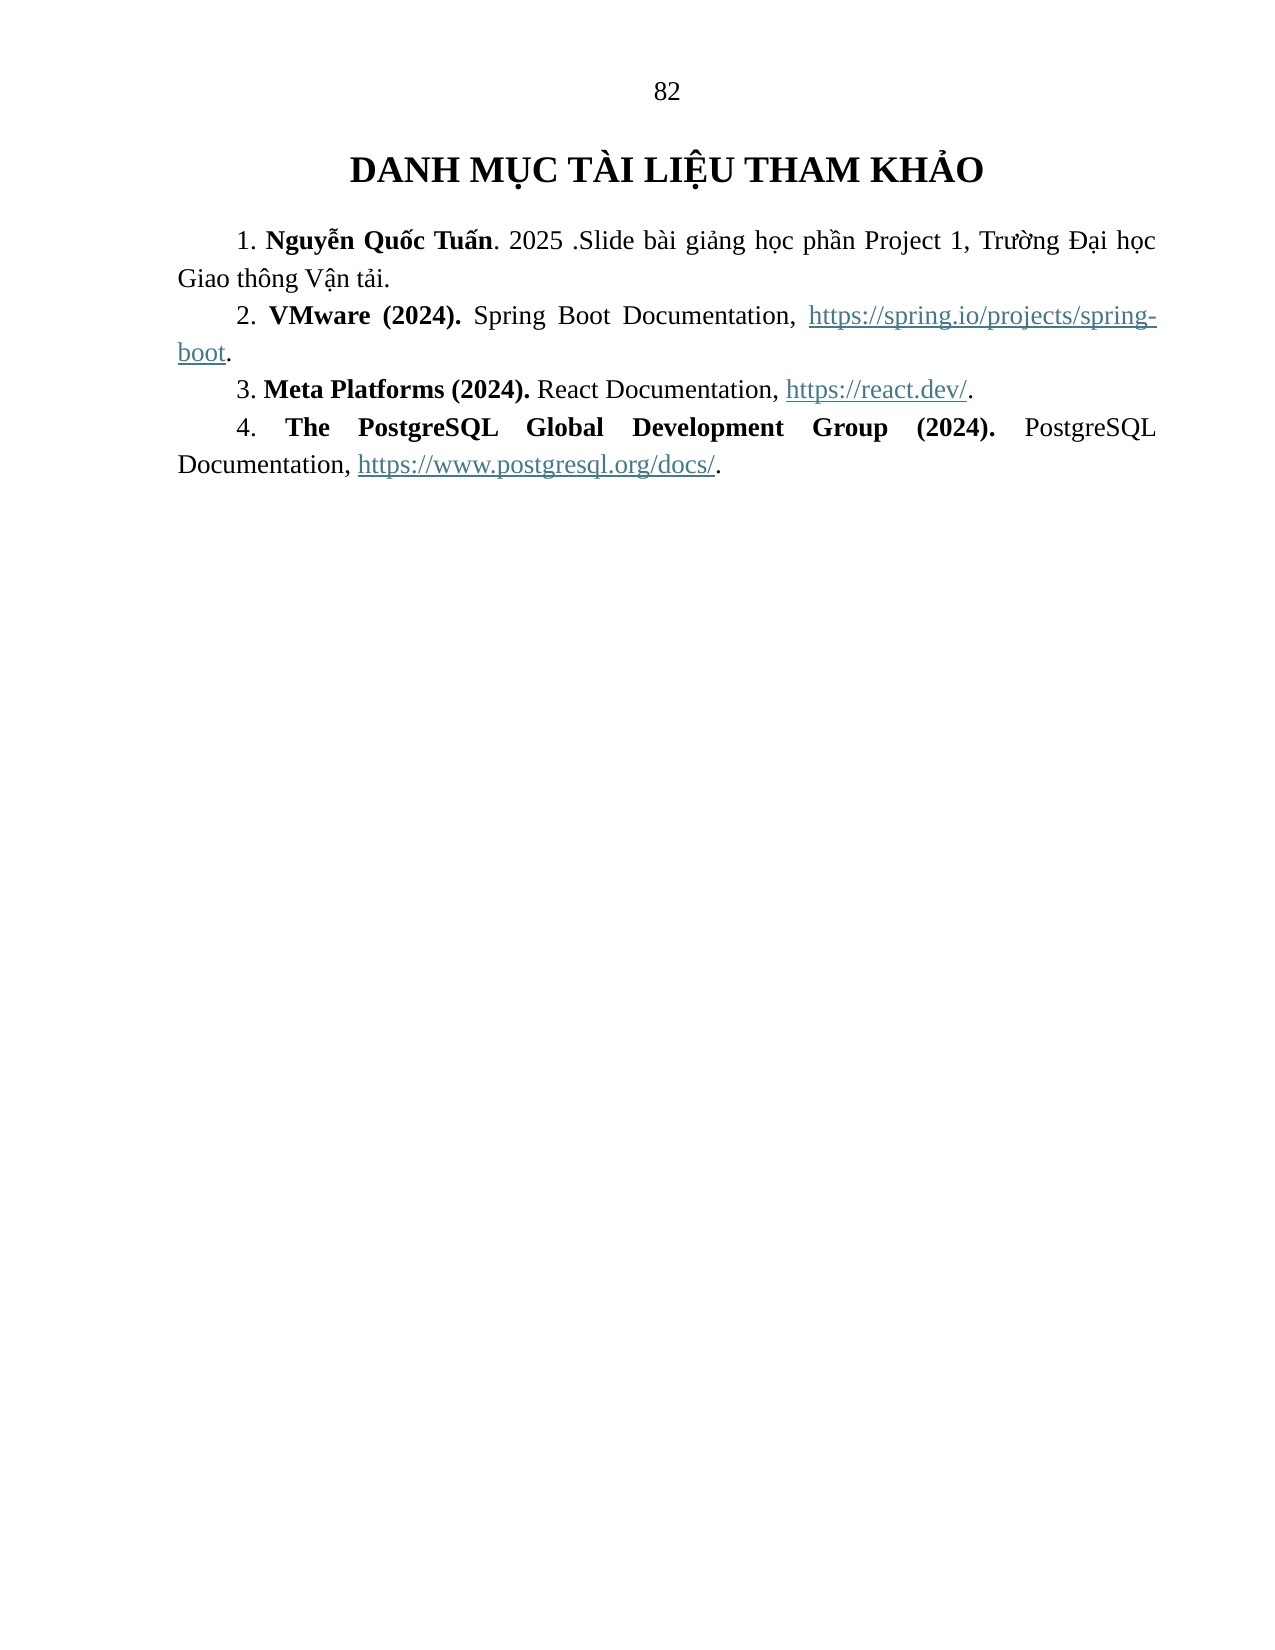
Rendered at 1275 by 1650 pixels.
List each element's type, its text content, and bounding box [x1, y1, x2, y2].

subtitle DANH MỤC TÀI LIỆU THAM KHẢO [177, 148, 1157, 191]
text 3. Meta Platforms (2024). React Documentation, https://react.dev/. [177, 373, 1157, 405]
text 2. VMware (2024). Spring Boot Documentation, https://spring.io/projects/spring-boot. [177, 299, 1157, 367]
text 4. The PostgreSQL Global Development Group (2024). PostgreSQL Documentation, https://www.postgresql.org/docs/. [177, 411, 1157, 479]
text 1. Nguyễn Quốc Tuấn. 2025 .Slide bài giảng học phần Project 1, Trường Đại học Giao thông Vận tải. [177, 224, 1157, 293]
